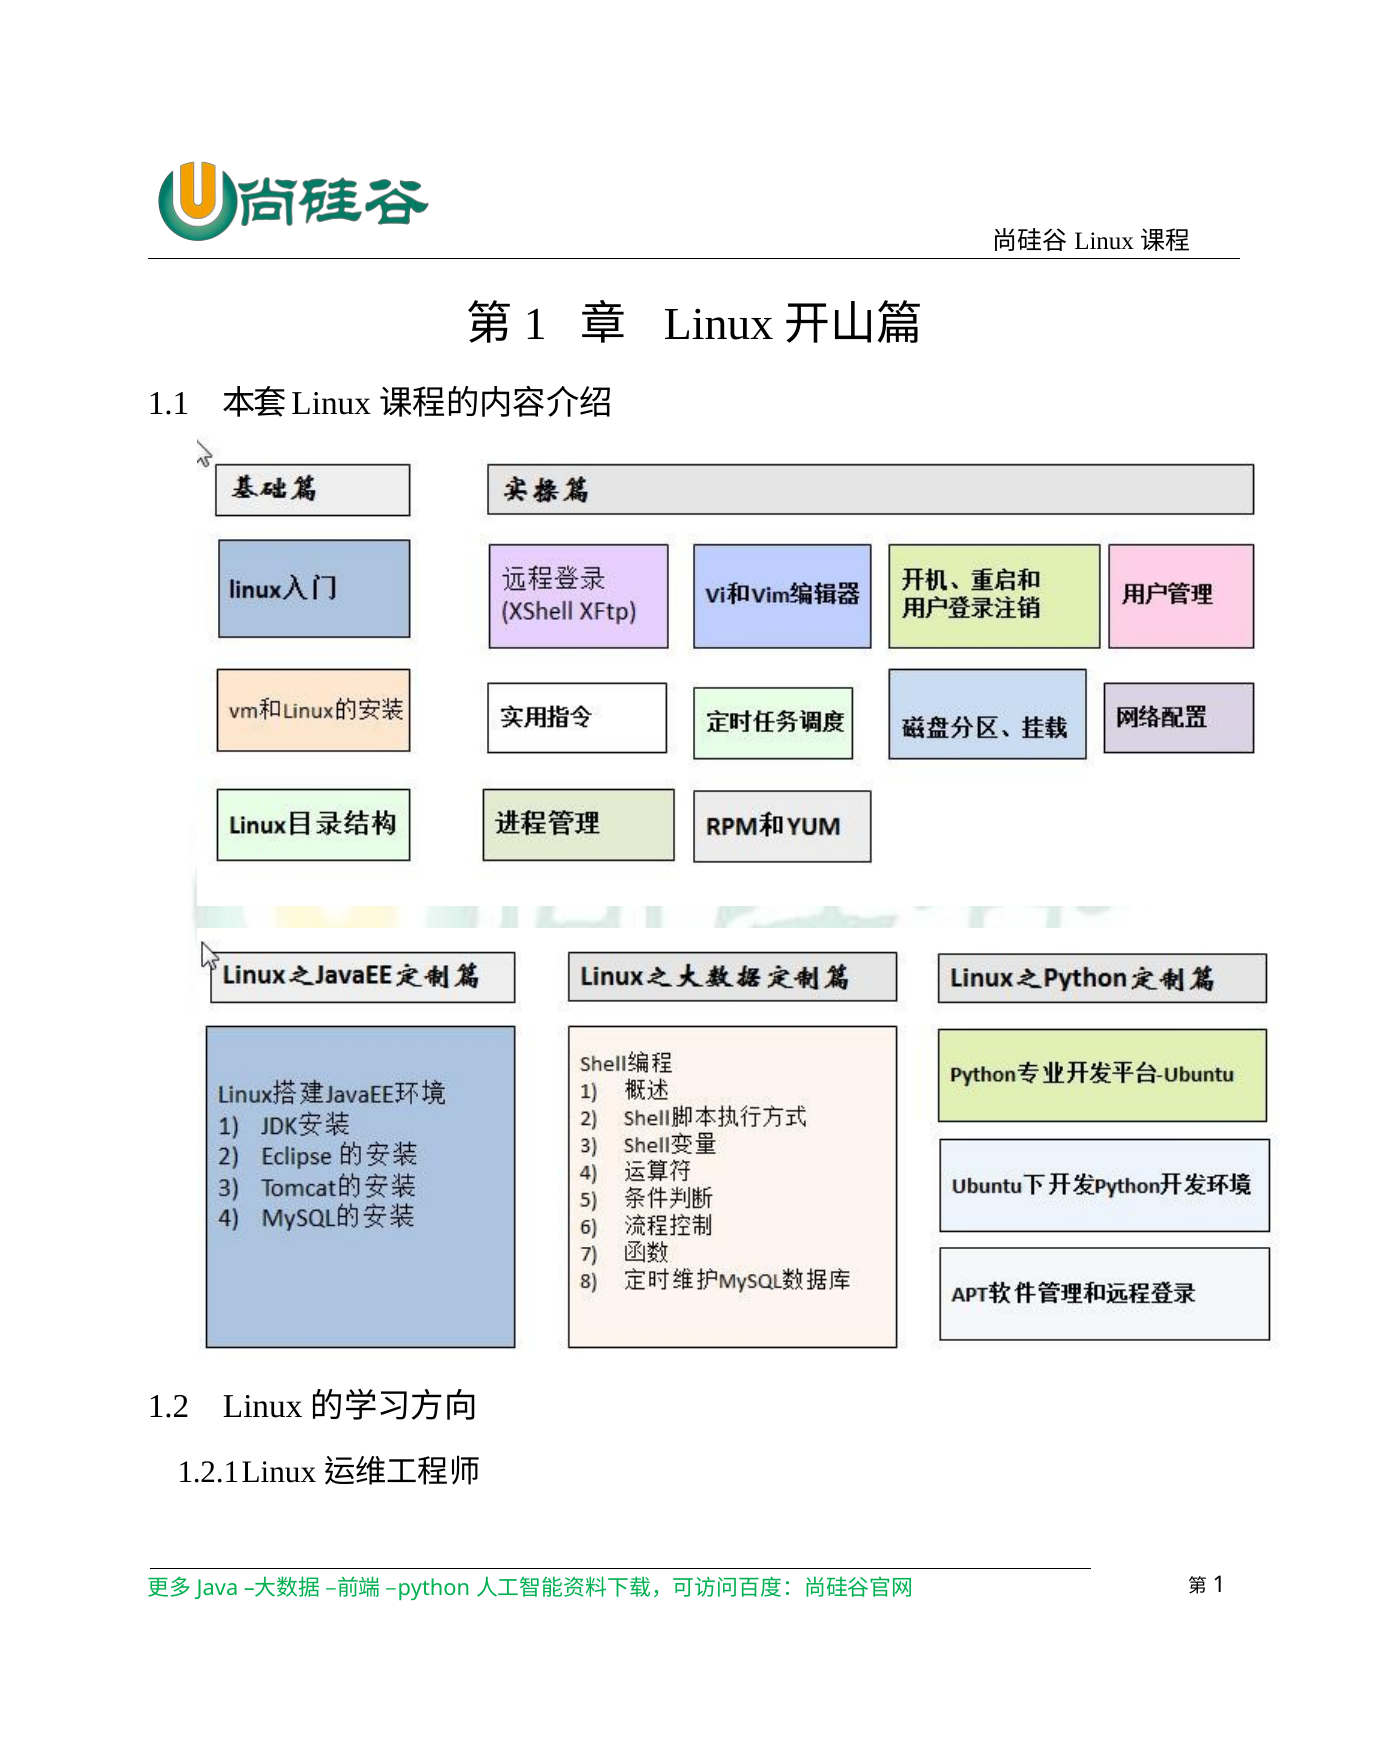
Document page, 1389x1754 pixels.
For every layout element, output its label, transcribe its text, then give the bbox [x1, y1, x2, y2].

picture [147, 153, 436, 249]
subtitle 第 1 章 Linux 开山篇 [466, 262, 1338, 358]
subtitle 本套 Linux 课程的内容介绍 [148, 358, 1338, 428]
subtitle Linux 运维工程师 [177, 1431, 1338, 1495]
subtitle Linux 的学习方向 [148, 435, 1338, 1431]
